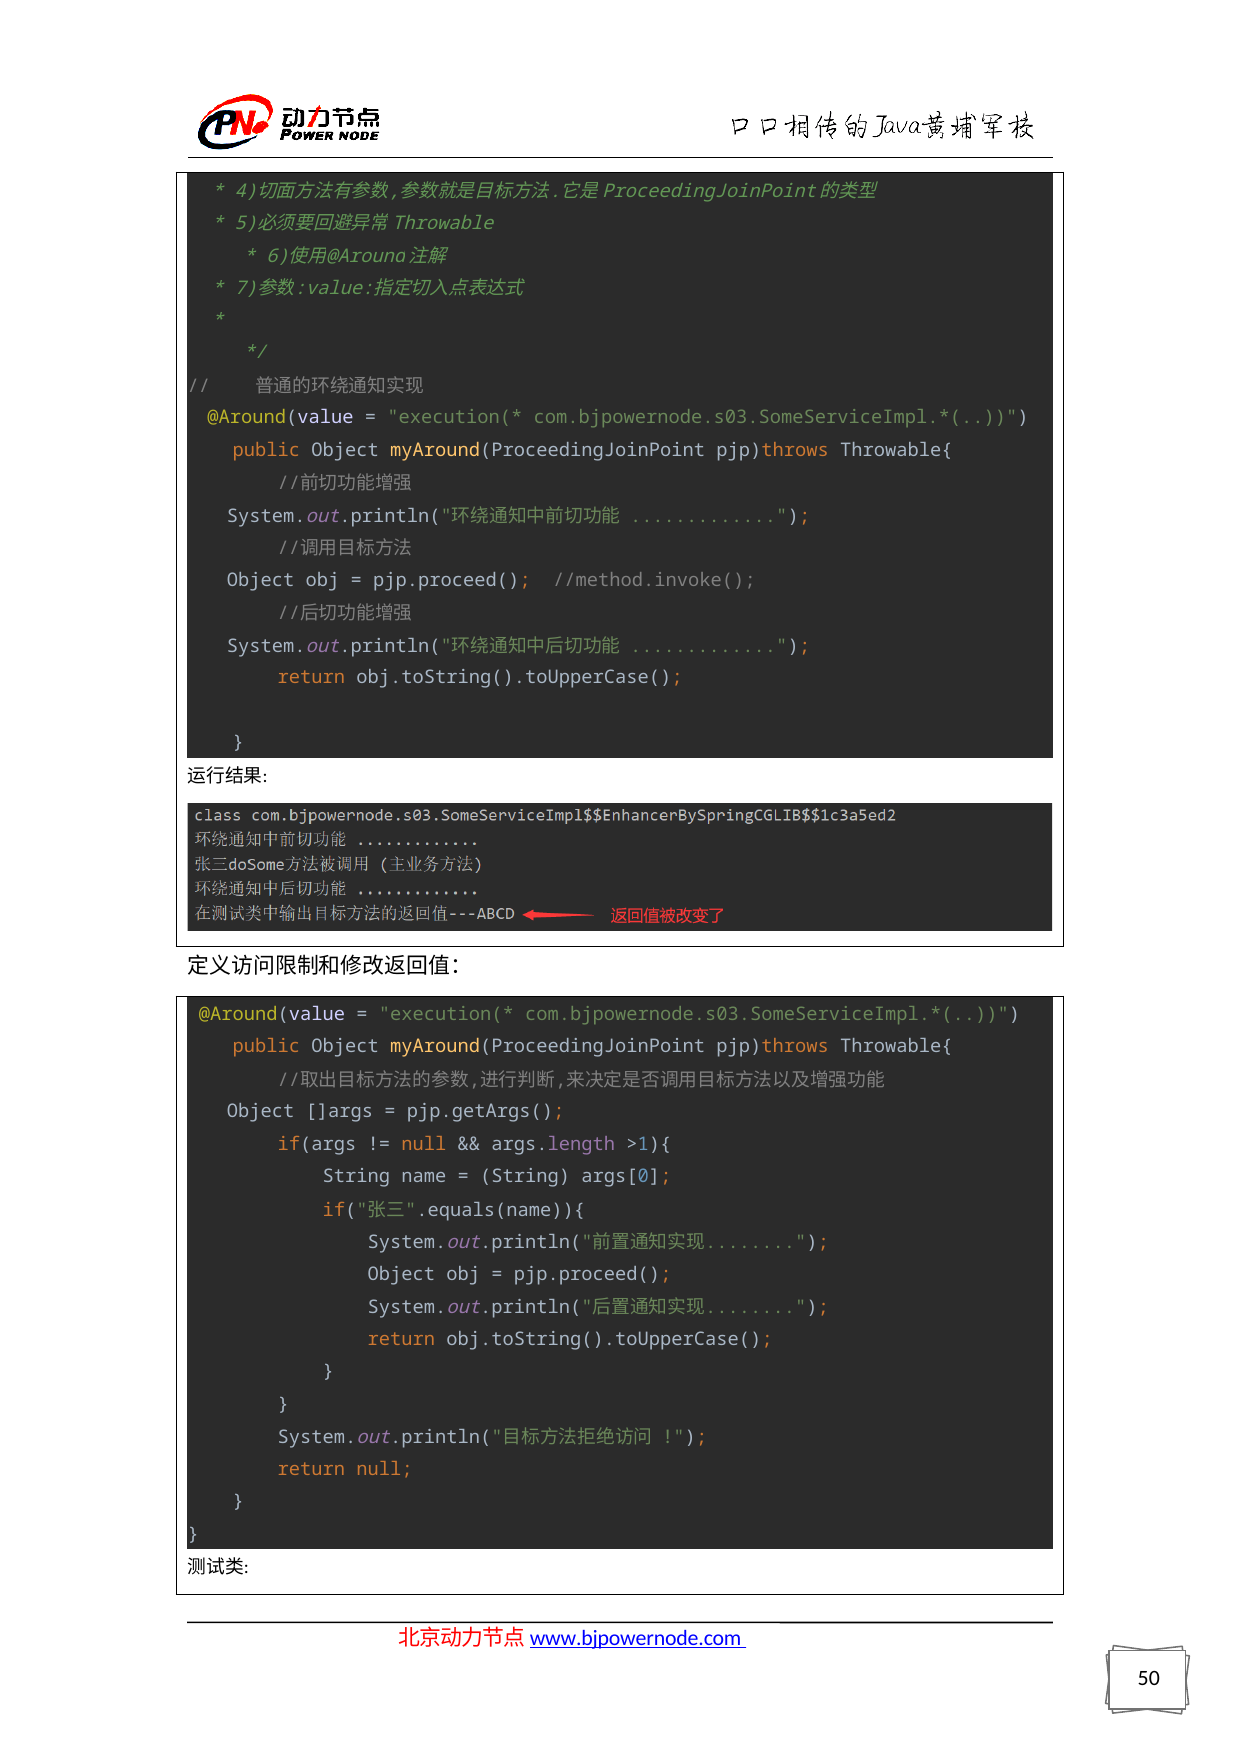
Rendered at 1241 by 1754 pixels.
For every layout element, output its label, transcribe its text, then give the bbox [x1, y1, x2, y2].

picture [187, 803, 1053, 931]
text 定义访问限制和修改返回值： [187, 947, 1053, 980]
picture [187, 88, 1053, 155]
